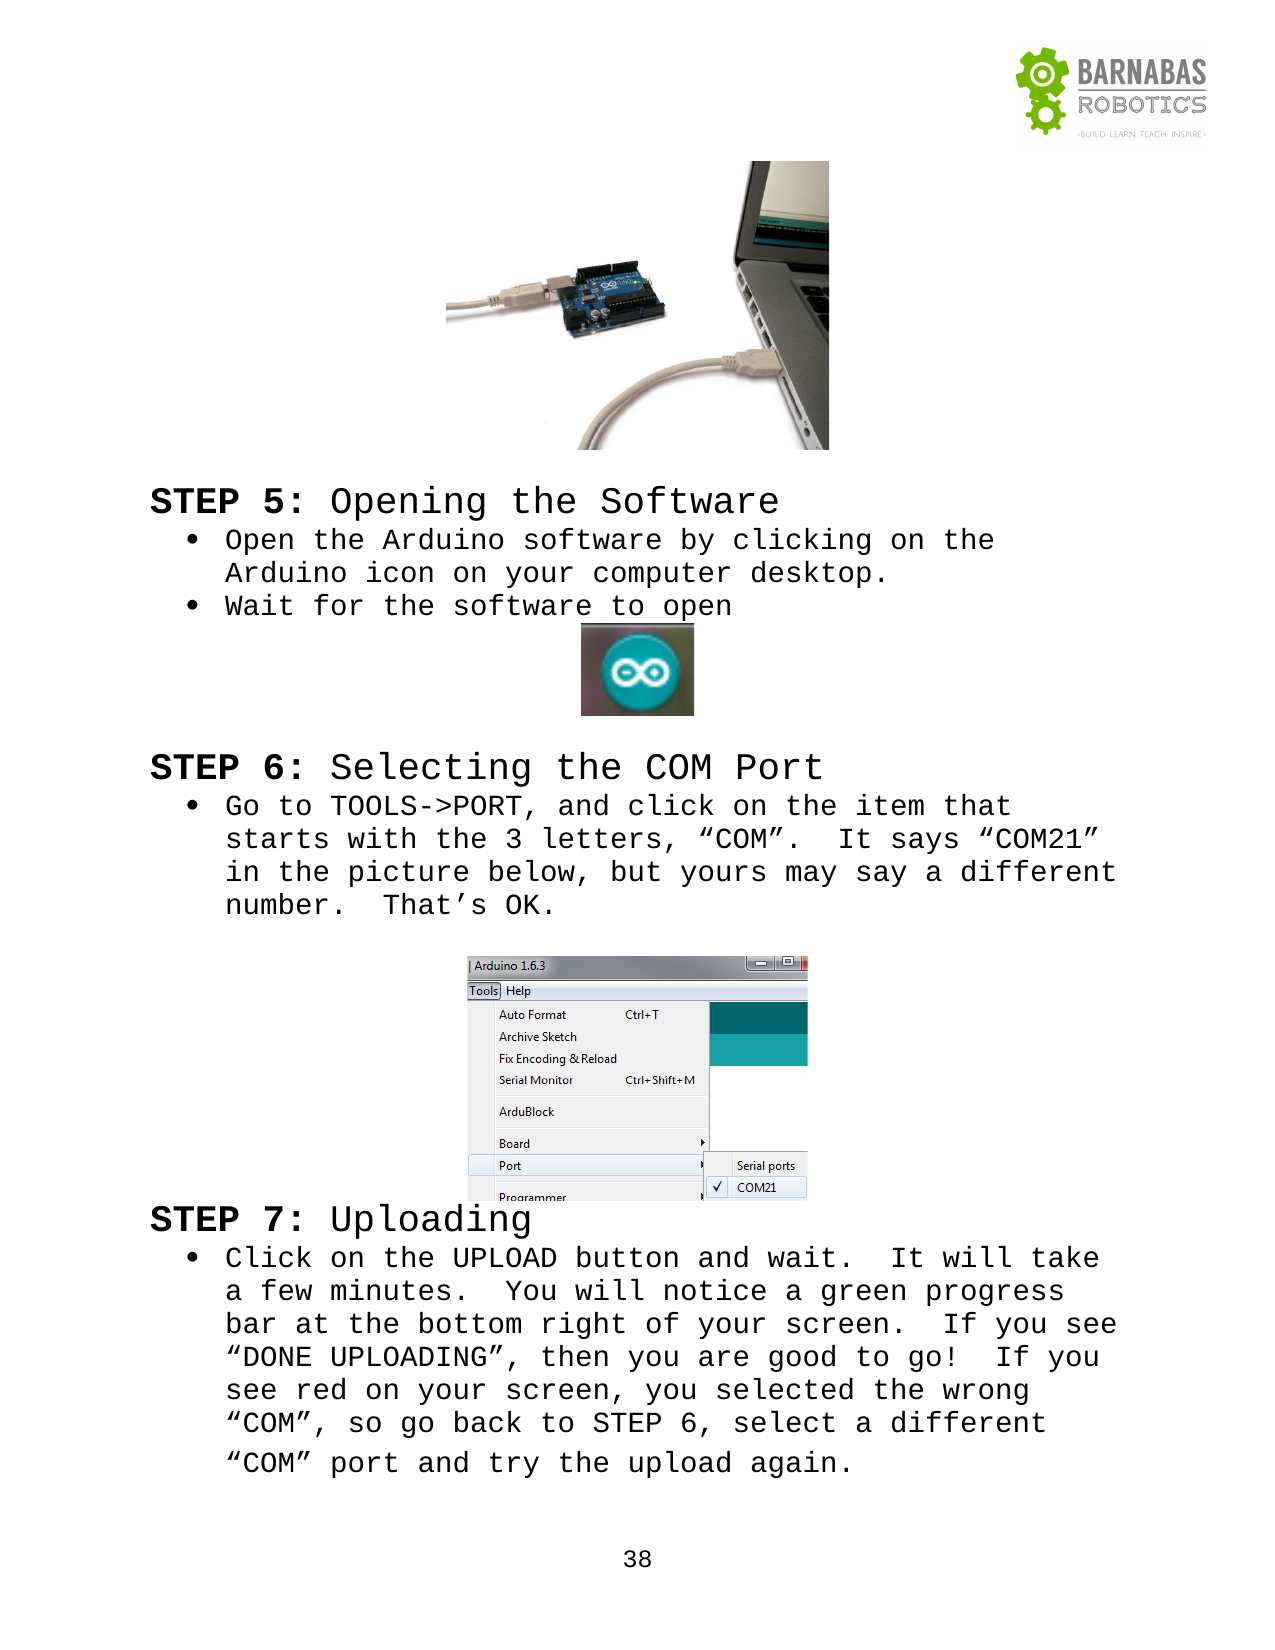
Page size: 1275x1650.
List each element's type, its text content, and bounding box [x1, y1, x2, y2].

list Click on the UPLOAD button and wait. It will take a few minutes. You will notice a green progress bar at the bottom right of your screen. If you see “DONE UPLOADING”, then you are good to go! If you see red on your screen, you selected the wrong “COM”, so go back to STEP 6, select a different “COM” port and try the upload again. [187, 1243, 1125, 1484]
text STEP 5: Opening the Software [150, 482, 1125, 525]
text STEP 6: Selecting the COM Port [150, 748, 1125, 791]
list Open the Arduino software by clicking on the Arduino icon on your computer desktop. [187, 525, 1125, 591]
picture [467, 956, 808, 1201]
picture [445, 161, 830, 450]
picture [581, 623, 695, 716]
list Wait for the software to open [187, 591, 1125, 624]
picture [1013, 42, 1212, 148]
text STEP 7: Uploading [150, 1201, 1125, 1243]
list Go to TOOLS->PORT, and click on the item that starts with the 3 letters, “COM”. It says “COM21” in the picture below, but yours may say a different number. That’s OK. [187, 791, 1125, 923]
